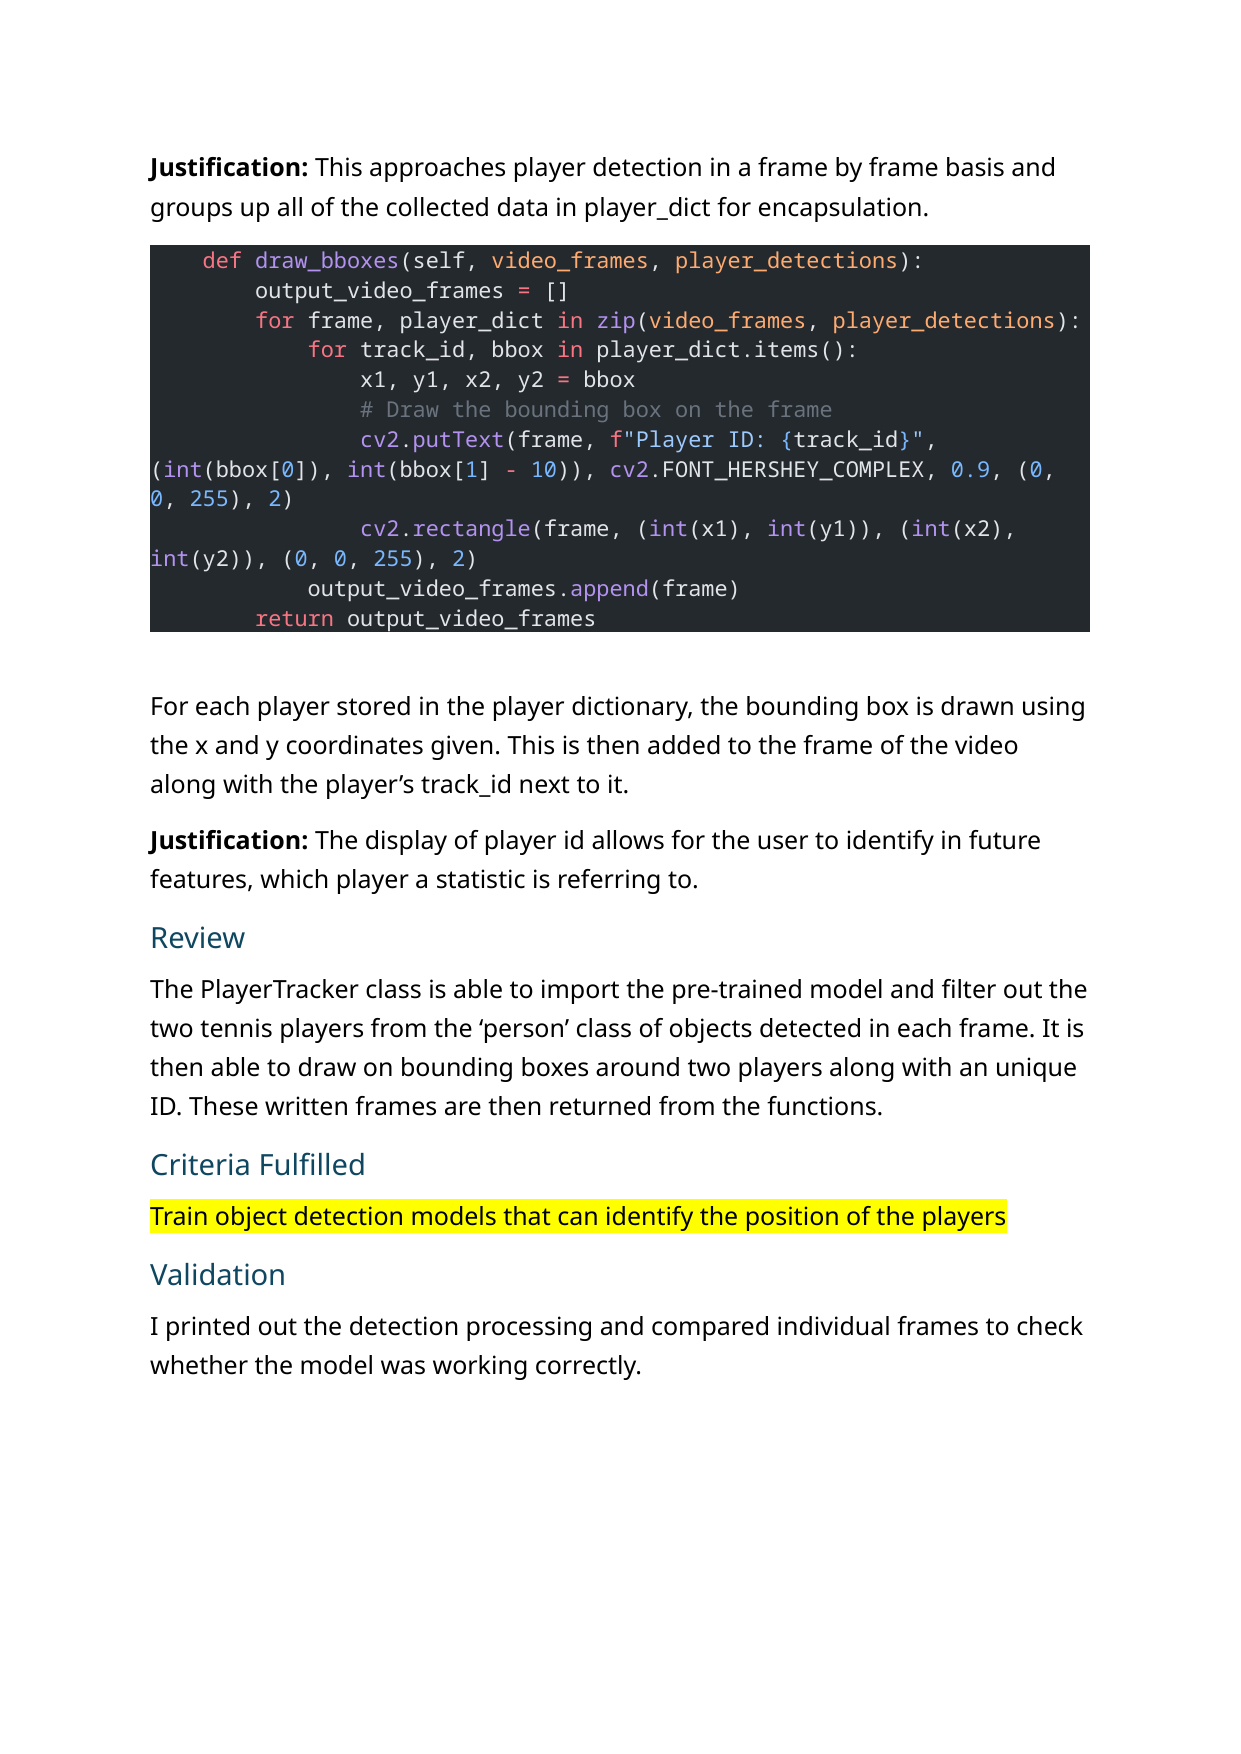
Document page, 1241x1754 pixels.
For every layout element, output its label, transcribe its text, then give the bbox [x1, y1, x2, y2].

text return output_video_frames [150, 602, 1090, 632]
text output_video_frames.append(frame) [150, 573, 1090, 602]
text cv2.putText(frame, f"Player ID: {track_id}", (int(bbox[0]), int(bbox[1] - 10)), cv2.FONT_HERSHEY_COMPLEX, 0.9, (0, 0, 255), 2) [150, 424, 1090, 513]
text For each player stored in the player dictionary, the bounding box is drawn using the x and y coordinates given. This is then added to the frame of the video along with the player’s track_id next to it. [150, 688, 1090, 801]
text def draw_bboxes(self, video_frames, player_detections): [150, 245, 1090, 275]
text Justification: This approaches player detection in a frame by frame basis and groups up all of the collected data in player_dict for encapsulation. [150, 150, 1090, 223]
text # Draw the bounding box on the frame [150, 394, 1090, 424]
subtitle Criteria Fulfilled [150, 1144, 1090, 1184]
text output_video_frames = [] [150, 275, 1090, 304]
text for track_id, bbox in player_dict.items(): [150, 334, 1090, 364]
text cv2.rectangle(frame, (int(x1), int(y1)), (int(x2), int(y2)), (0, 0, 255), 2) [150, 513, 1090, 573]
text The PlayerTracker class is able to import the pre-trained model and filter out the two tennis players from the ‘person’ class of objects detected in each frame. It is then able to draw on bounding boxes around two players along with an unique ID. These written frames are then returned from the functions. [150, 971, 1090, 1123]
subtitle Review [150, 917, 1090, 957]
text Justification: The display of player id allows for the user to identify in future features, which player a statistic is referring to. [150, 822, 1090, 896]
text I printed out the detection processing and compared individual frames to check whether the model was working correctly. [150, 1308, 1090, 1382]
subtitle Validation [150, 1254, 1090, 1294]
text Train object detection models that can identify the position of the players [150, 1198, 1090, 1233]
text for frame, player_dict in zip(video_frames, player_detections): [150, 304, 1090, 334]
text x1, y1, x2, y2 = bbox [150, 364, 1090, 394]
